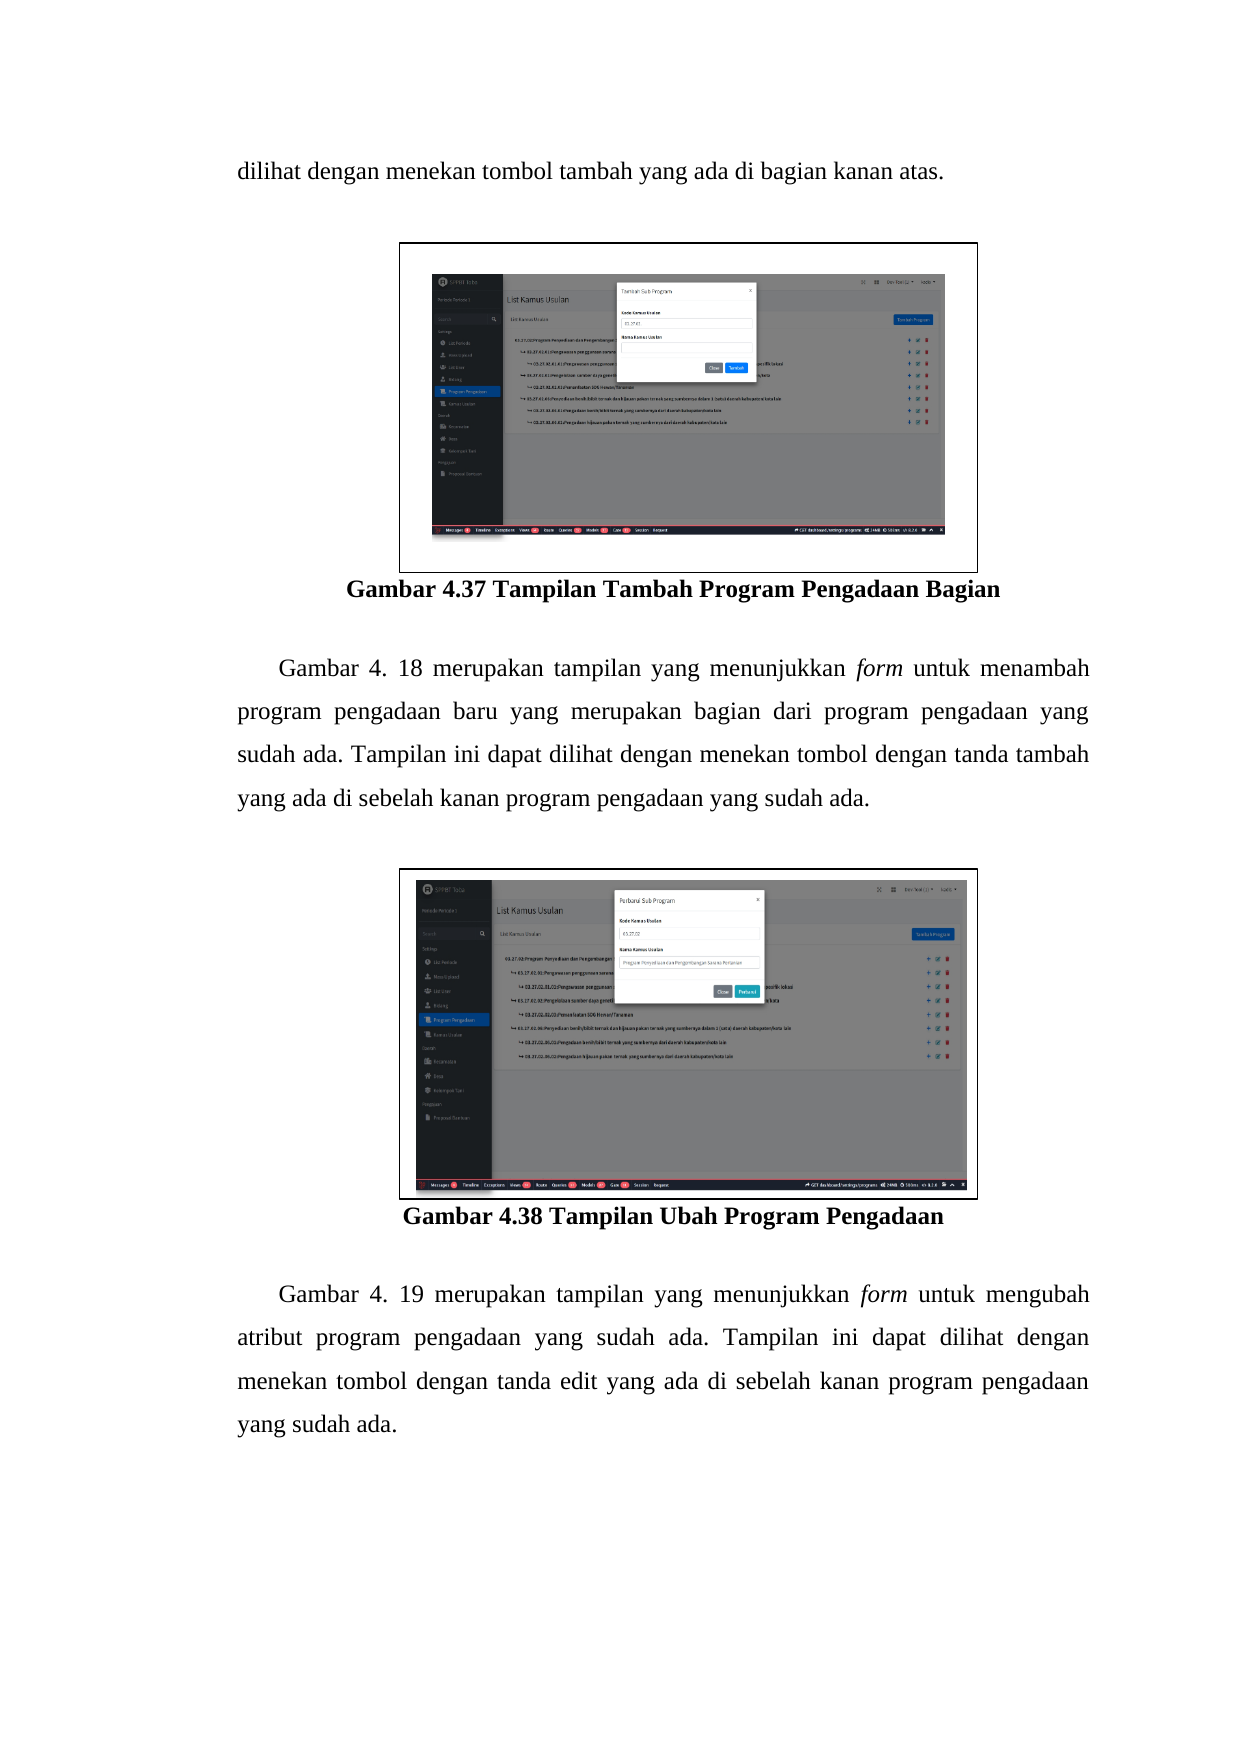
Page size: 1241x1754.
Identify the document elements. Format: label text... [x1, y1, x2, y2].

picture [432, 274, 945, 542]
picture [416, 880, 967, 1198]
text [237, 156, 1090, 185]
text Gambar 4. 19 merupakan tampilan yang menunjukkan form untuk mengubah atribut program pengadaan yang sudah ada. Tampilan ini dapat dilihat dengan menekan tombol dengan tanda edit yang ada di sebelah kanan program pengadaan yang sudah ada. [237, 1279, 1090, 1438]
text Gambar 4. 18 merupakan tampilan yang menunjukkan form untuk menambah program pengadaan baru yang merupakan bagian dari program pengadaan yang sudah ada. Tampilan ini dapat dilihat dengan menekan tombol dengan tanda tambah yang ada di sebelah kanan program pengadaan yang sudah ada. [237, 653, 1090, 811]
